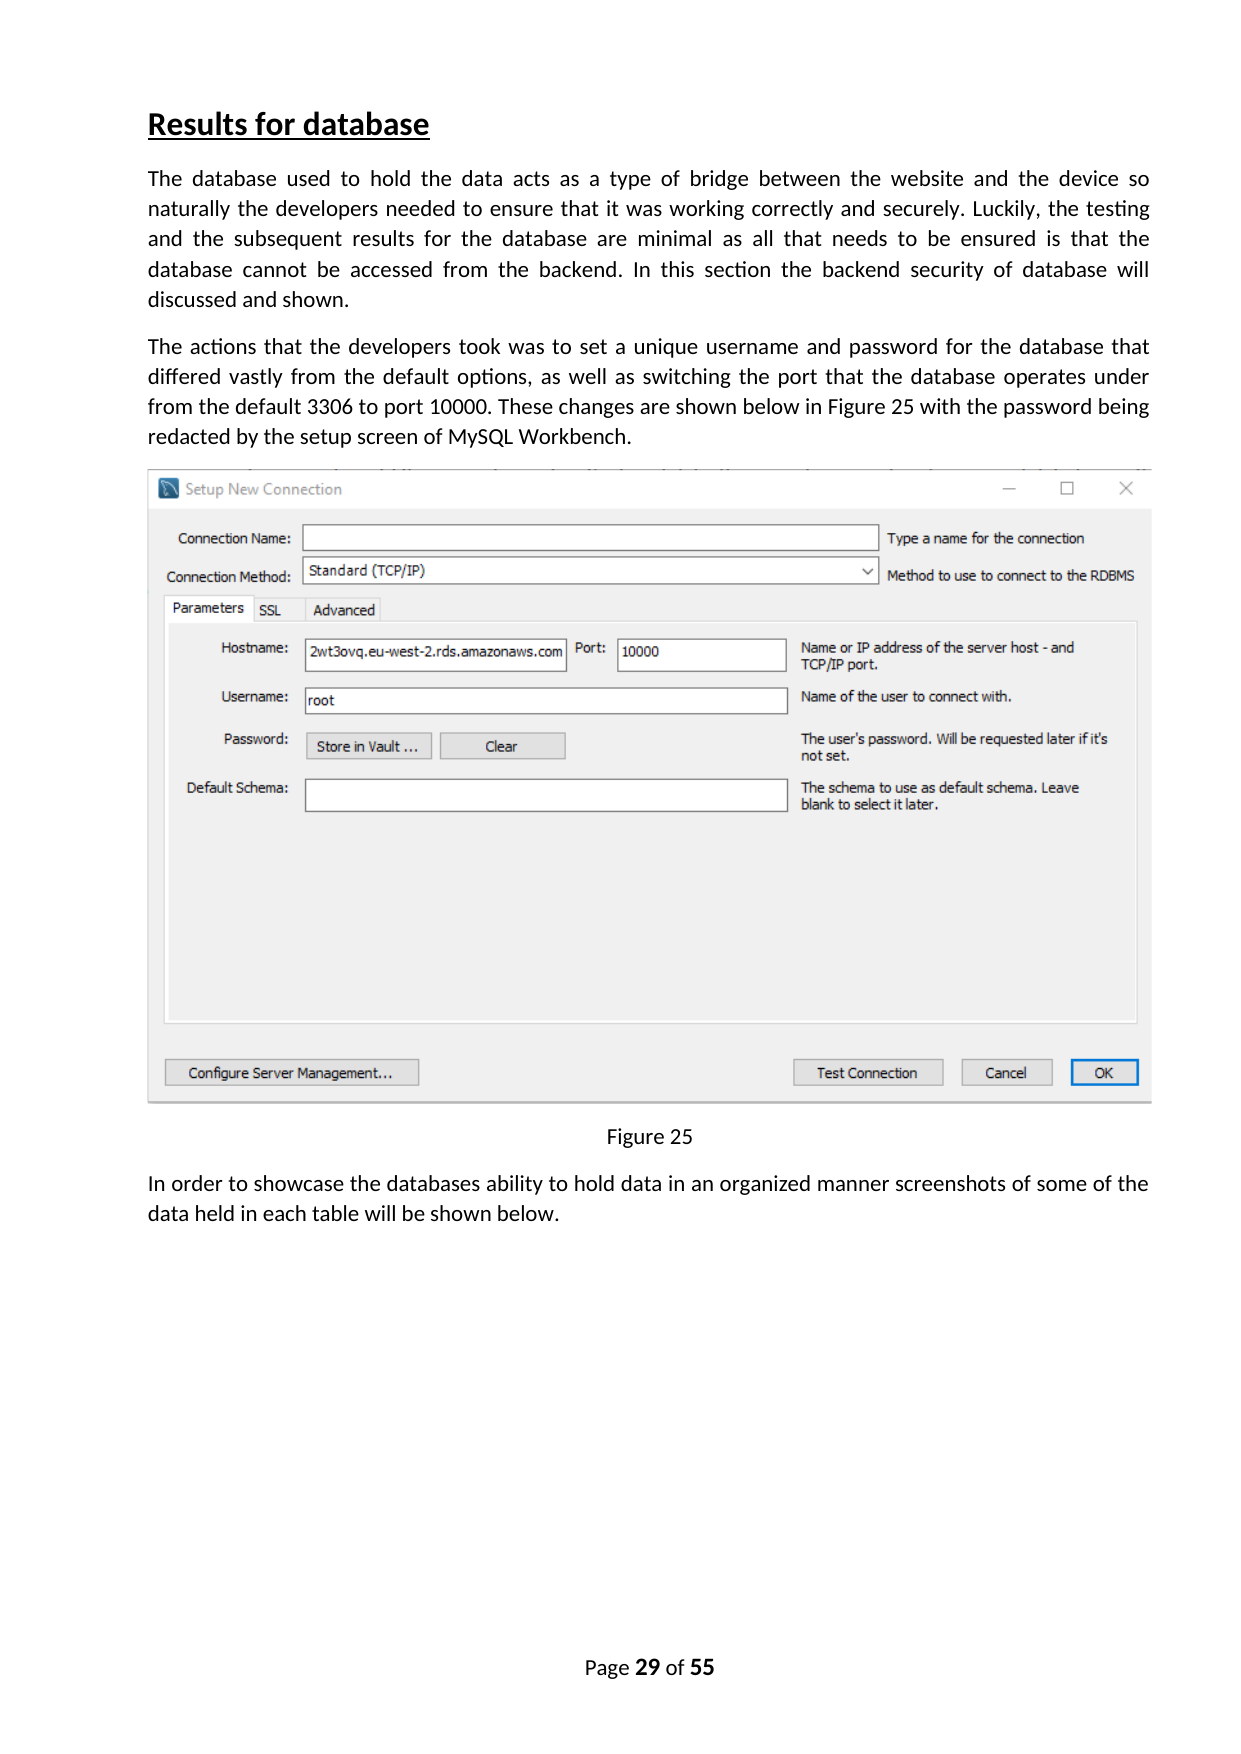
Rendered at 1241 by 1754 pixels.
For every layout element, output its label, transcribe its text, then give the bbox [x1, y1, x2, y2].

text The actions that the developers took was to set a unique username and password for the database that differed vastly from the default options, as well as switching the port that the database operates under from the default 3306 to port 10000. These changes are shown below in Figure 25 with the password being redacted by the setup screen of MySQL Workbench. [148, 332, 1152, 450]
text Figure 25 [148, 1122, 1152, 1150]
picture [147, 469, 1152, 1104]
text In order to showcase the databases ability to hold data in an organized manner screenshots of some of the data held in each table will be shown below. [148, 1169, 1152, 1227]
text The database used to hold the data acts as a type of bridge between the website and the device so naturally the developers needed to ensure that it was working correctly and securely. Luckily, the testing and the subsequent results for the database are minimal as all that needs to be ensured is that the database cannot be accessed from the backend. In this section the backend security of database will discussed and shown. [148, 164, 1152, 313]
text Results for database [148, 103, 1152, 144]
